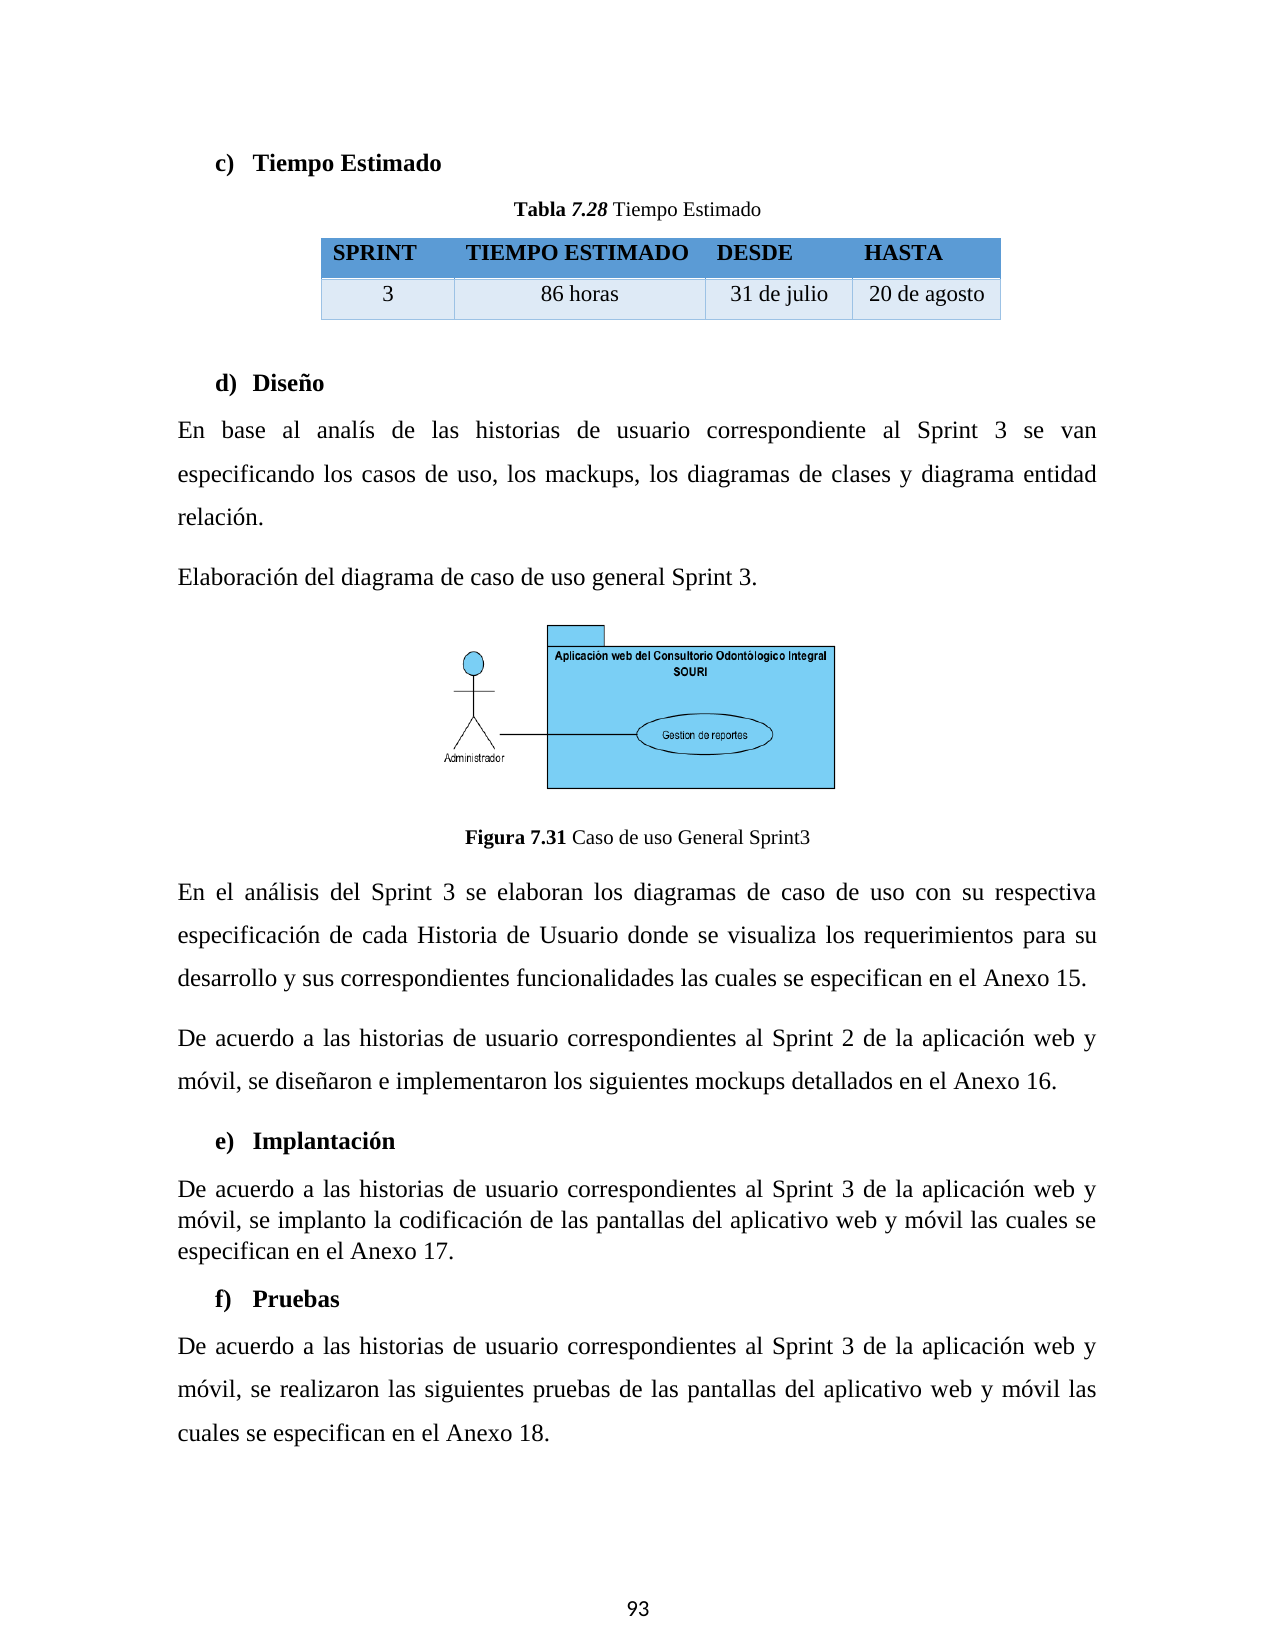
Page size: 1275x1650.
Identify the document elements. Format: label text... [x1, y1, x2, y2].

text De acuerdo a las historias de usuario correspondientes al Sprint 2 de la aplicación web y móvil, se diseñaron e implementaron los siguientes mockups detallados en el Anexo 16. [177, 1023, 1098, 1095]
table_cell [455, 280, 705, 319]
text Elaboración del diagrama de caso de uso general Sprint 3. [177, 562, 1098, 590]
list Tiempo Estimado [215, 148, 1098, 176]
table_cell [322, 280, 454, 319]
list Pruebas [215, 1284, 1098, 1312]
text De acuerdo a las historias de usuario correspondientes al Sprint 3 de la aplicación web y móvil, se implanto la codificación de las pantallas del aplicativo web y móvil las cuales se especifican en el Anexo 17. [177, 1174, 1098, 1265]
text En el análisis del Sprint 3 se elaboran los diagramas de caso de uso con su respectiva especificación de cada Historia de Usuario donde se visualiza los requerimientos para su desarrollo y sus correspondientes funcionalidades las cuales se especifican en el Anexo 15. [177, 877, 1098, 992]
text En base al analís de las historias de usuario correspondiente al Sprint 3 se van especificando los casos de uso, los mackups, los diagramas de clases y diagrama entidad relación. [177, 416, 1098, 531]
text De acuerdo a las historias de usuario correspondientes al Sprint 3 de la aplicación web y móvil, se realizaron las siguientes pruebas de las pantallas del aplicativo web y móvil las cuales se especifican en el Anexo 18. [177, 1331, 1098, 1446]
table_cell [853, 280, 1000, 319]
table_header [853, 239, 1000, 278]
text Figura 7.31 Caso de uso General Sprint3 [177, 824, 1098, 849]
picture [434, 621, 841, 794]
text Tabla 7.28 Tiempo Estimado [177, 197, 1098, 221]
list Implantación [215, 1126, 1098, 1155]
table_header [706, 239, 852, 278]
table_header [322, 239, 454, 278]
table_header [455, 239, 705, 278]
list Diseño [215, 368, 1098, 397]
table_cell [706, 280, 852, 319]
